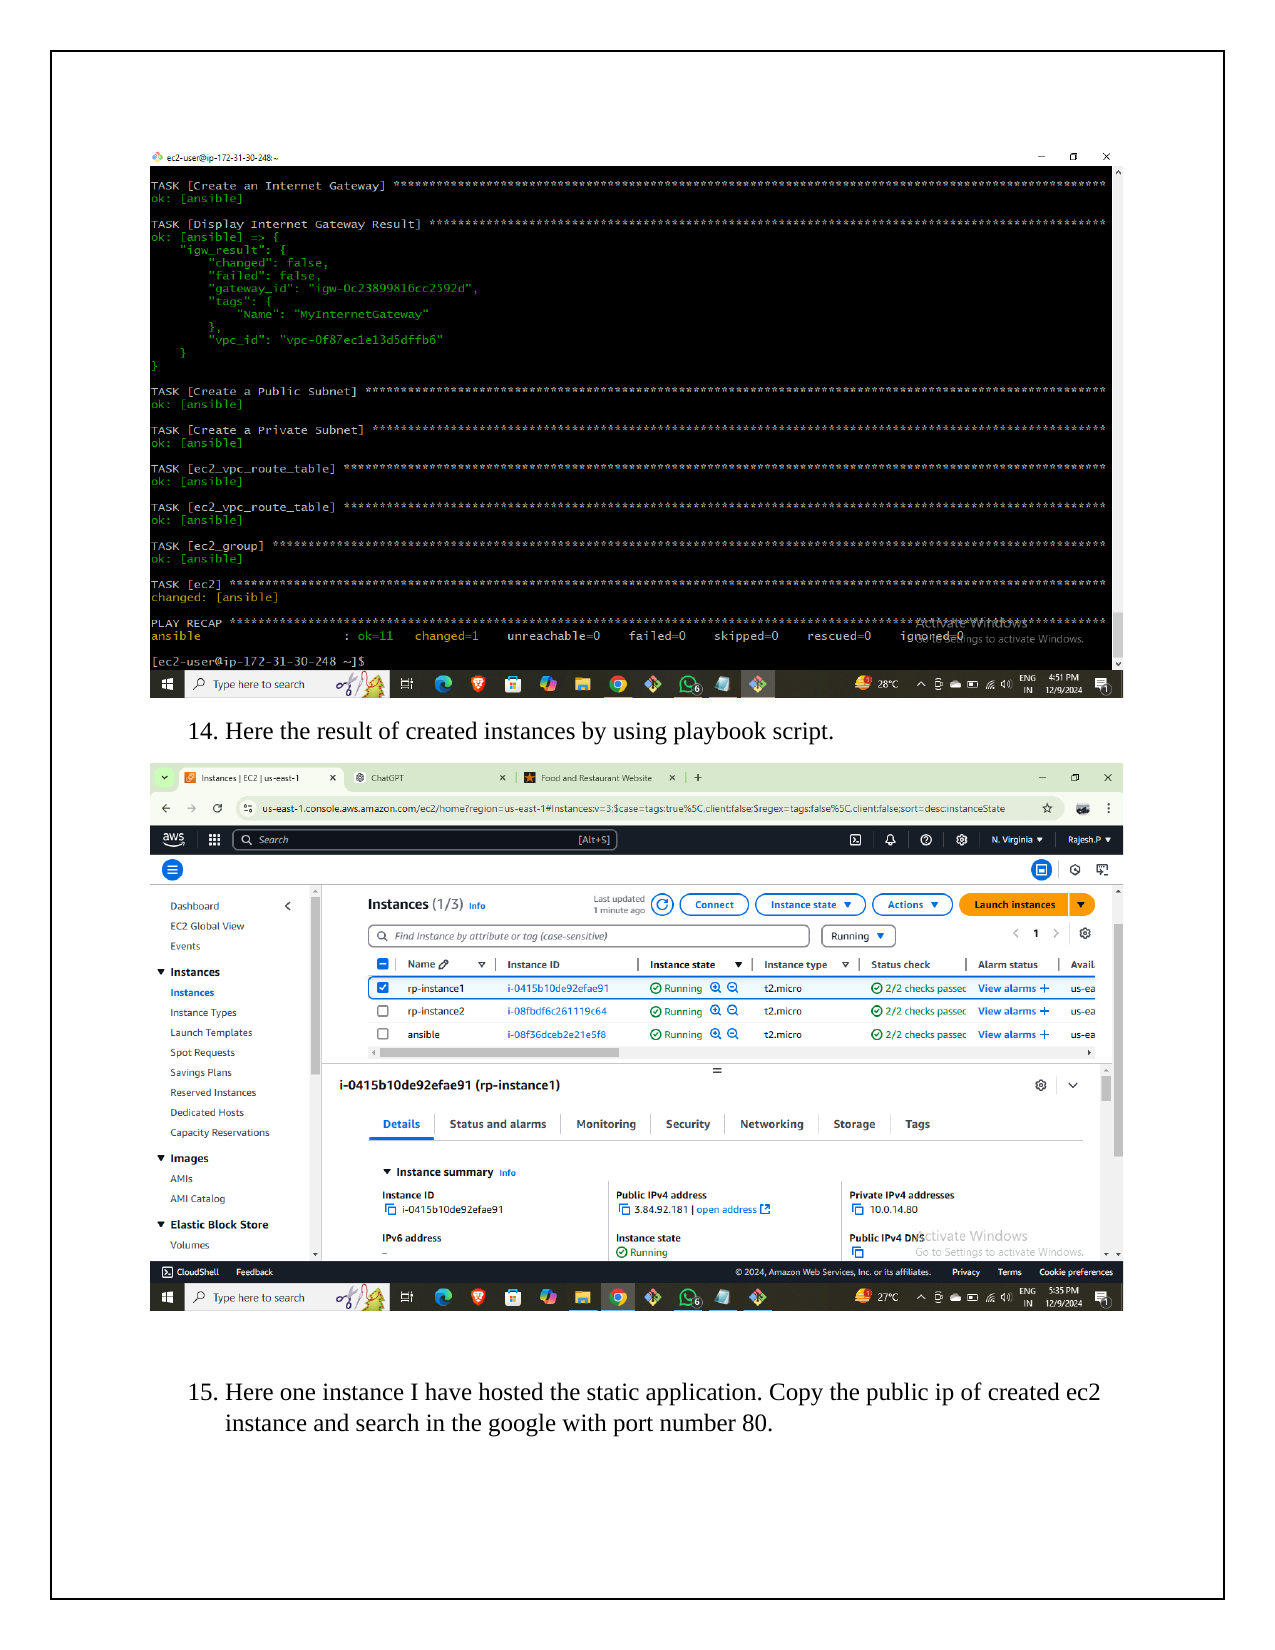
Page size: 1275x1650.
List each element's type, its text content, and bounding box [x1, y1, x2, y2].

list Here one instance I have hosted the static application. Copy the public ip of created ec2 instance and search in the google with port number 80. [187, 1377, 1125, 1437]
picture [150, 150, 1124, 698]
list Here the result of created instances by using playbook script. [187, 716, 1125, 745]
picture [150, 763, 1124, 1311]
